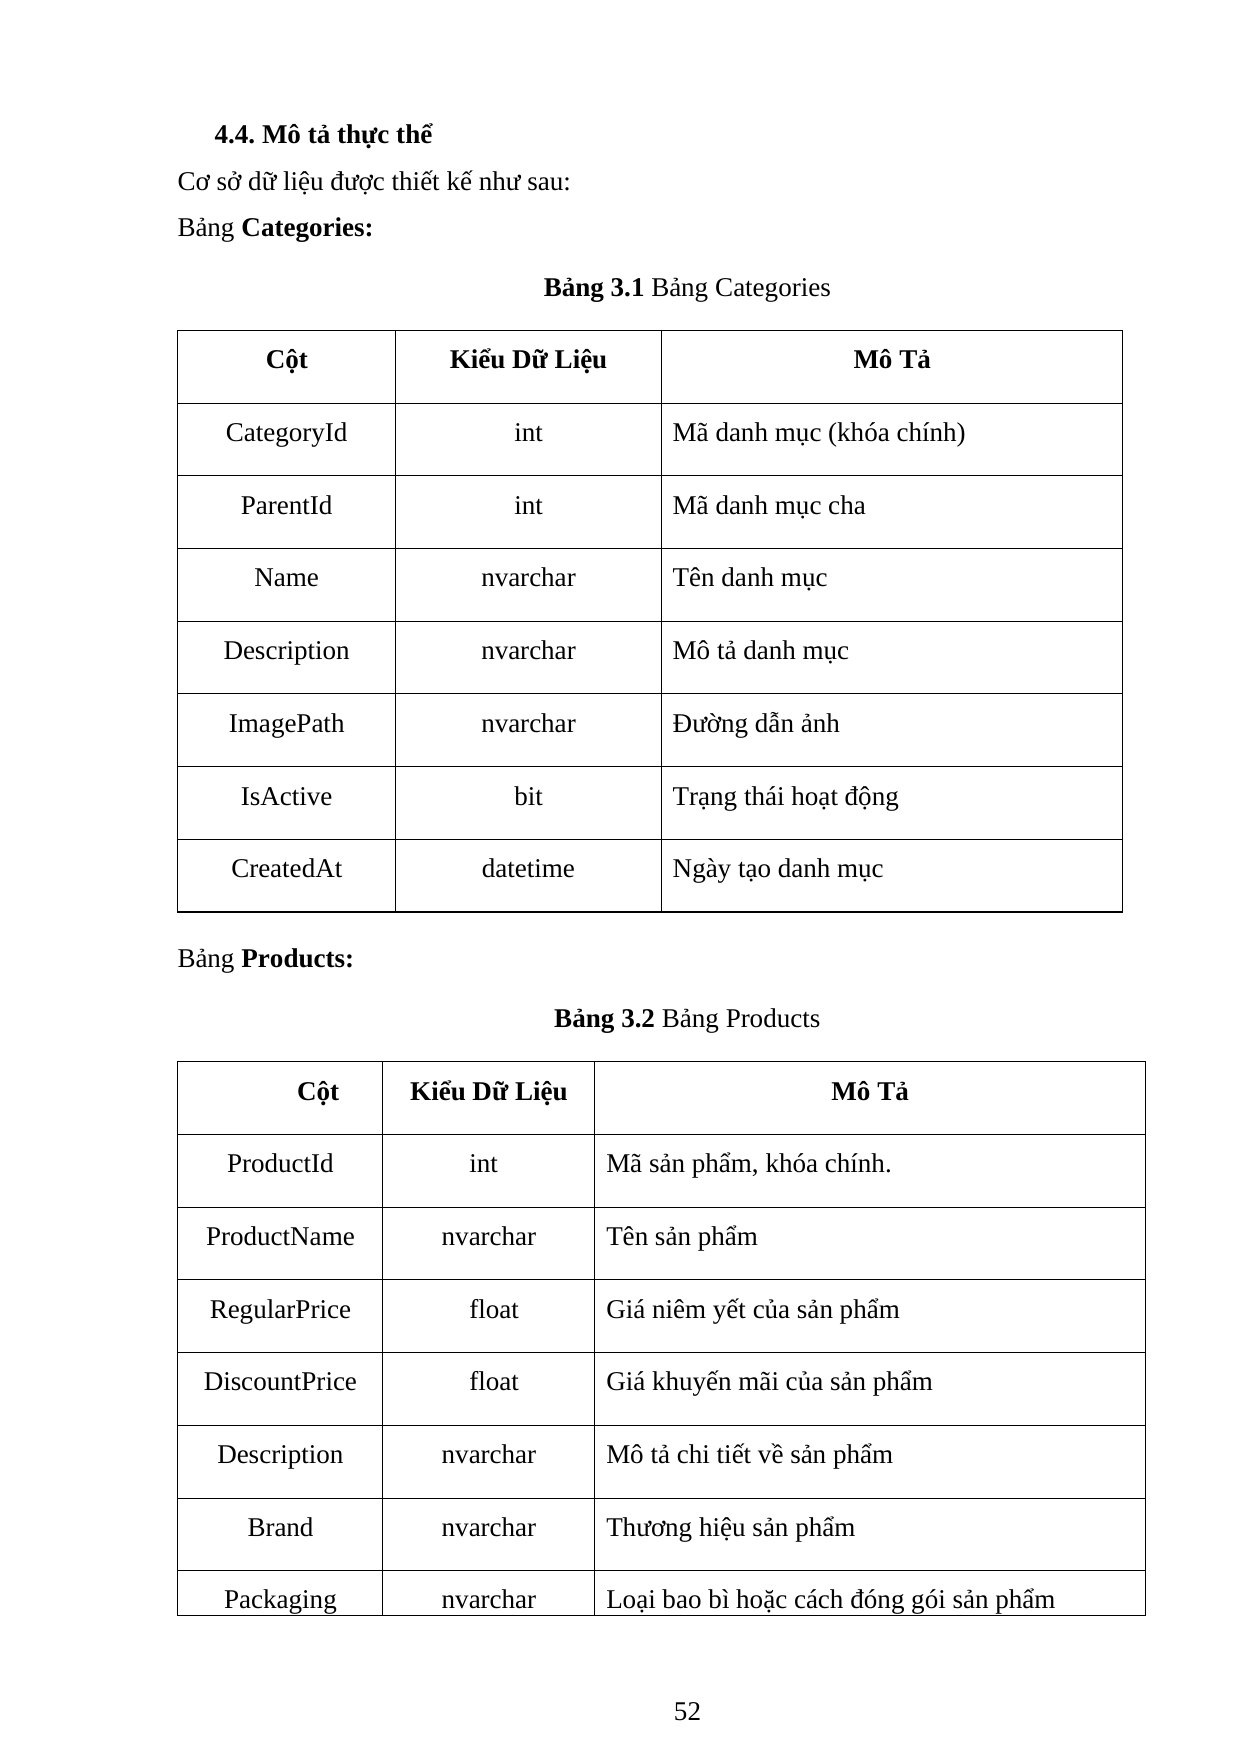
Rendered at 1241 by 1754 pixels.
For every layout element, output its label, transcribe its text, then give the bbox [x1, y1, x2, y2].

subtitle Mô tả thực thể [214, 118, 1122, 149]
table_cell datetime [396, 840, 661, 911]
table_cell nvarchar [383, 1426, 594, 1497]
table_cell nvarchar [396, 622, 661, 693]
table_header Cột [178, 1062, 382, 1134]
table_cell Mã sản phẩm, khóa chính. [595, 1135, 1145, 1207]
table_cell Mã danh mục (khóa chính) [662, 404, 1122, 475]
table_cell float [383, 1280, 594, 1352]
table_cell nvarchar [396, 549, 661, 621]
text Bảng Products: [177, 942, 1122, 973]
table_cell Mô tả danh mục [662, 622, 1122, 693]
table_cell float [383, 1353, 594, 1425]
table_cell RegularPrice [178, 1280, 382, 1352]
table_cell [595, 1571, 1145, 1615]
table_cell Trạng thái hoạt động [662, 767, 1122, 839]
table_header Mô Tả [595, 1062, 1145, 1134]
table_cell int [396, 476, 661, 548]
table_cell ParentId [178, 476, 395, 548]
table_header Kiểu Dữ Liệu [396, 331, 661, 402]
table_cell DiscountPrice [178, 1353, 382, 1425]
table_cell bit [396, 767, 661, 839]
table_cell Tên sản phẩm [595, 1208, 1145, 1279]
table_cell ProductName [178, 1208, 382, 1279]
table_cell Packaging [178, 1571, 382, 1615]
text Bảng 3.2 Bảng Products [177, 1002, 1122, 1033]
table_cell Mô tả chi tiết về sản phẩm [595, 1426, 1145, 1497]
table_cell Đường dẫn ảnh [662, 694, 1122, 766]
table_cell int [396, 404, 661, 475]
table_cell nvarchar [383, 1571, 594, 1615]
table_cell Giá niêm yết của sản phẩm [595, 1280, 1145, 1352]
table_cell IsActive [178, 767, 395, 839]
table_cell CreatedAt [178, 840, 395, 911]
table_cell Brand [178, 1499, 382, 1570]
table_cell ImagePath [178, 694, 395, 766]
table_header Kiểu Dữ Liệu [383, 1062, 594, 1134]
table_cell Description [178, 622, 395, 693]
table_cell Name [178, 549, 395, 621]
text Bảng Categories: [177, 211, 1122, 243]
table_cell int [383, 1135, 594, 1207]
table_header Cột [178, 331, 395, 402]
table_cell Description [178, 1426, 382, 1497]
table_cell Mã danh mục cha [662, 476, 1122, 548]
table_cell Thương hiệu sản phẩm [595, 1499, 1145, 1570]
table_header Mô Tả [662, 331, 1122, 402]
table_cell nvarchar [396, 694, 661, 766]
table_cell ProductId [178, 1135, 382, 1207]
table_cell CategoryId [178, 404, 395, 475]
table_cell Tên danh mục [662, 549, 1122, 621]
table_cell Giá khuyến mãi của sản phẩm [595, 1353, 1145, 1425]
text Bảng 3.1 Bảng Categories [177, 271, 1122, 302]
table_cell nvarchar [383, 1208, 594, 1279]
text Cơ sở dữ liệu được thiết kế như sau: [177, 165, 1122, 196]
table_cell Ngày tạo danh mục [662, 840, 1122, 911]
table_cell nvarchar [383, 1499, 594, 1570]
